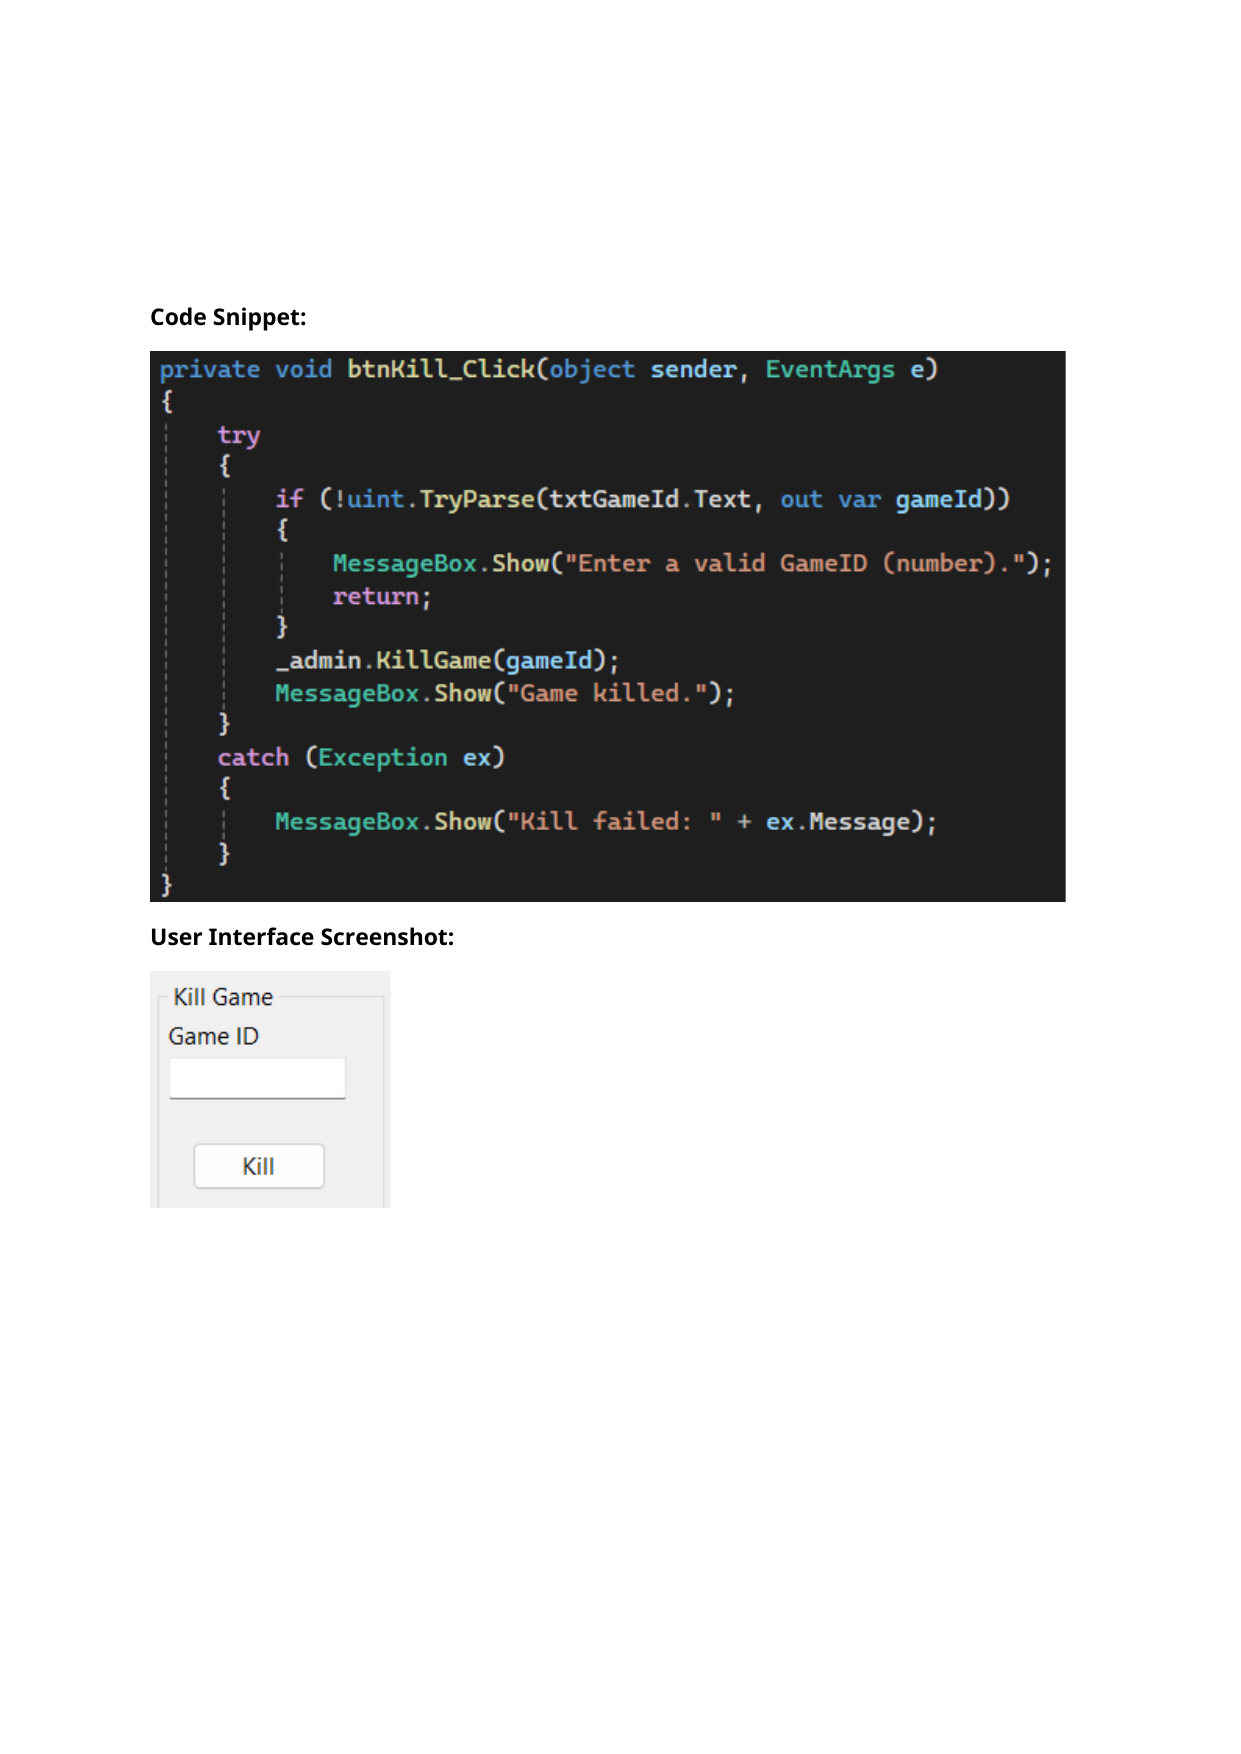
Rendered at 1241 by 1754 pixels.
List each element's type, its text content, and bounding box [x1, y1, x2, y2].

picture [150, 351, 1066, 902]
text Code Snippet: [150, 301, 1090, 332]
text User Interface Screenshot: [150, 921, 1090, 952]
picture [150, 971, 391, 1208]
